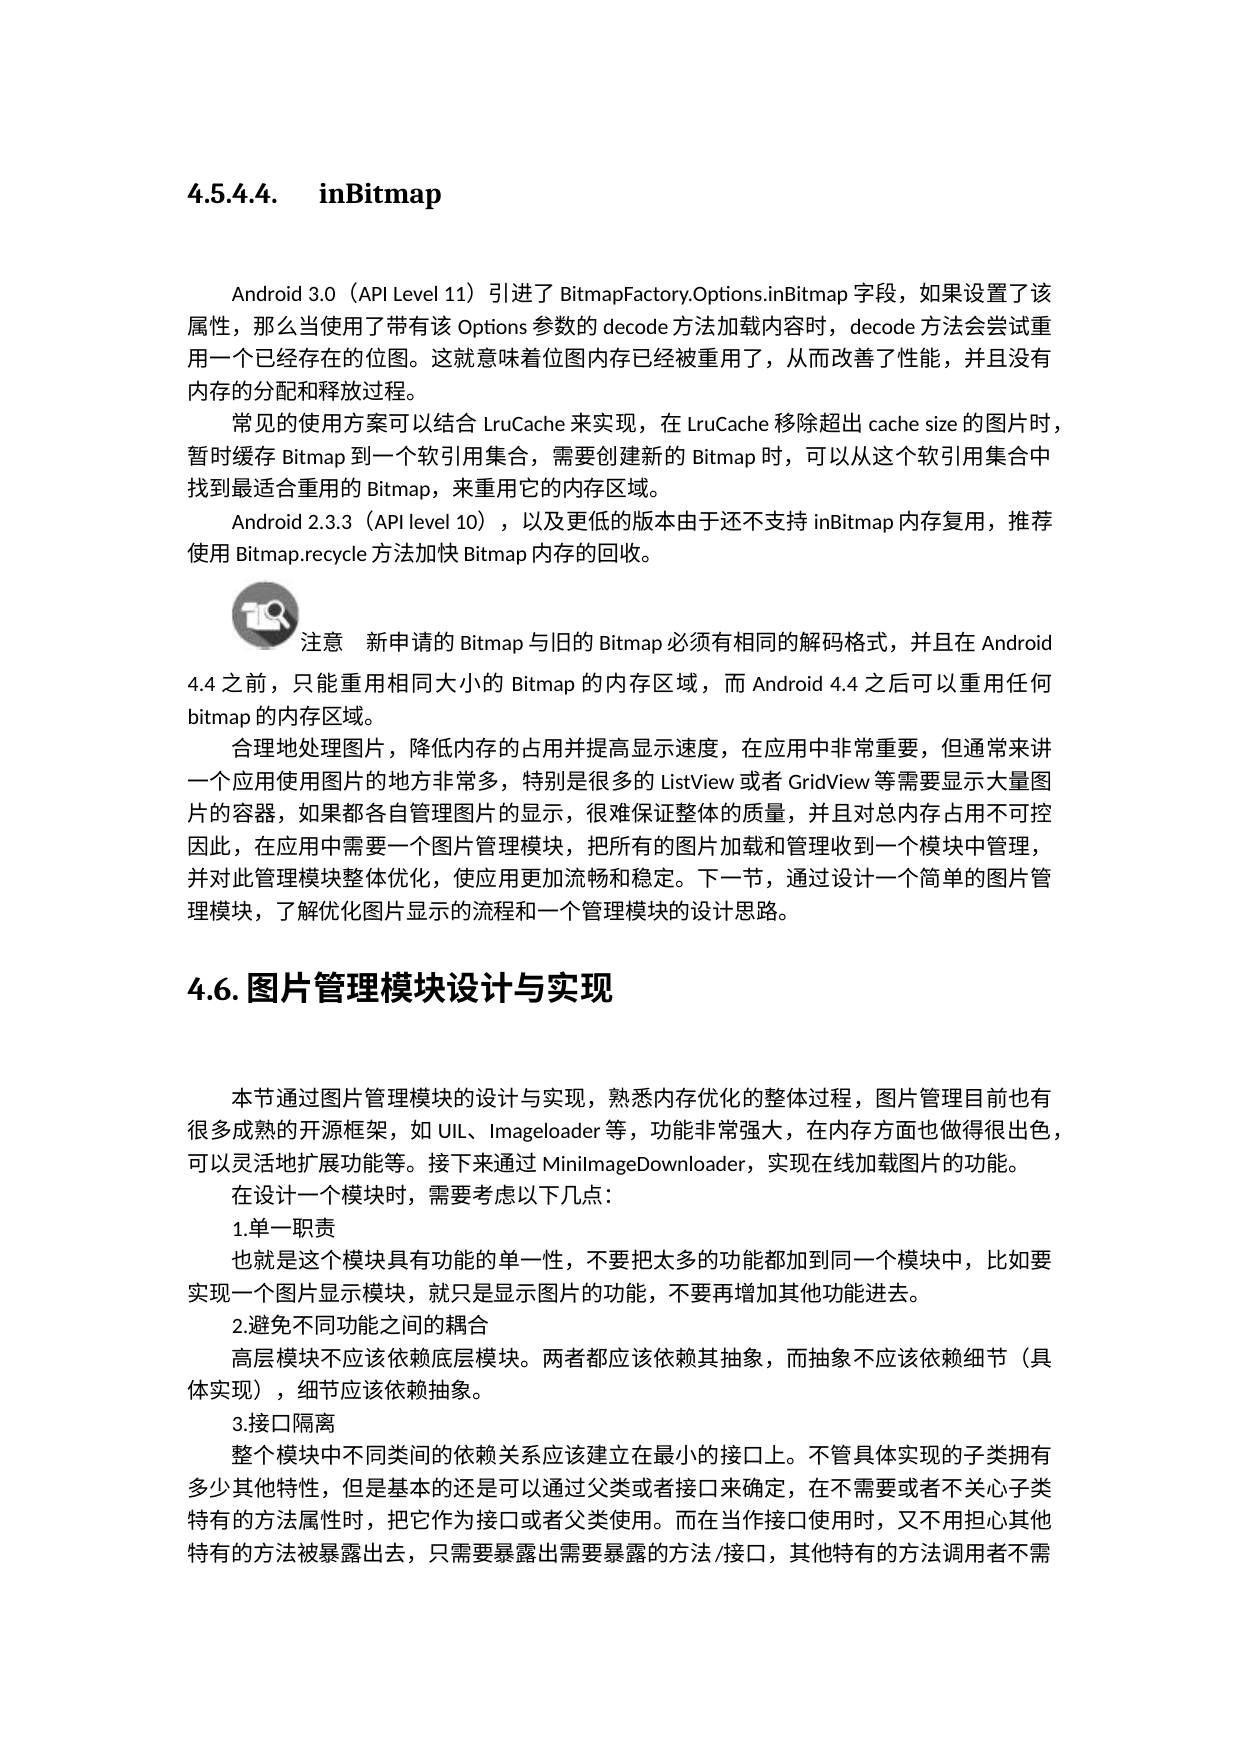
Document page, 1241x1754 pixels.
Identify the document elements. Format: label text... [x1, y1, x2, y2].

text 也就是这个模块具有功能的单一性，不要把太多的功能都加到同一个模块中，比如要实现一个图片显示模块，就只是显示图片的功能，不要再增加其他功能进去。 [187, 1243, 1053, 1308]
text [187, 1438, 1053, 1568]
text Android 3.0（API Level 11）引进了BitmapFactory.Options.inBitmap字段，如果设置了该属性，那么当使用了带有该Options参数的decode方法加载内容时，decode方法会尝试重用一个已经存在的位图。这就意味着位图内存已经被重用了，从而改善了性能，并且没有内存的分配和释放过程。 [187, 276, 1053, 406]
text 在设计一个模块时，需要考虑以下几点： [187, 1178, 1053, 1210]
subtitle 图片管理模块设计与实现 [187, 953, 1053, 1018]
text 合理地处理图片，降低内存的占用并提高显示速度，在应用中非常重要，但通常来讲一个应用使用图片的地方非常多，特别是很多的ListView或者GridView等需要显示大量图片的容器，如果都各自管理图片的显示，很难保证整体的质量，并且对总内存占用不可控。因此，在应用中需要一个图片管理模块，把所有的图片加载和管理收到一个模块中管理，并对此管理模块整体优化，使应用更加流畅和稳定。下一节，通过设计一个简单的图片管理模块，了解优化图片显示的流程和一个管理模块的设计思路。 [187, 731, 1053, 926]
text 高层模块不应该依赖底层模块。两者都应该依赖其抽象，而抽象不应该依赖细节（具体实现），细节应该依赖抽象。 [187, 1340, 1053, 1405]
text 1.单一职责 [187, 1210, 1053, 1243]
text 本节通过图片管理模块的设计与实现，熟悉内存优化的整体过程，图片管理目前也有很多成熟的开源框架，如UIL、Imageloader等，功能非常强大，在内存方面也做得很出色，可以灵活地扩展功能等。接下来通过MiniImageDownloader，实现在线加载图片的功能。 [187, 1080, 1053, 1178]
text 常见的使用方案可以结合LruCache来实现，在LruCache移除超出cache size的图片时，暂时缓存Bitmap到一个软引用集合，需要创建新的Bitmap时，可以从这个软引用集合中找到最适合重用的Bitmap，来重用它的内存区域。 [187, 406, 1053, 503]
picture [231, 578, 301, 650]
subtitle inBitmap [187, 162, 1053, 227]
text 3.接口隔离 [187, 1405, 1053, 1438]
text 注意 新申请的Bitmap与旧的Bitmap必须有相同的解码格式，并且在Android 4.4之前，只能重用相同大小的Bitmap的内存区域，而Android 4.4之后可以重用任何bitmap的内存区域。 [187, 568, 1053, 731]
text Android 2.3.3（API level 10），以及更低的版本由于还不支持inBitmap内存复用，推荐使用Bitmap.recycle方法加快Bitmap内存的回收。 [187, 503, 1053, 568]
text 2.避免不同功能之间的耦合 [187, 1308, 1053, 1340]
